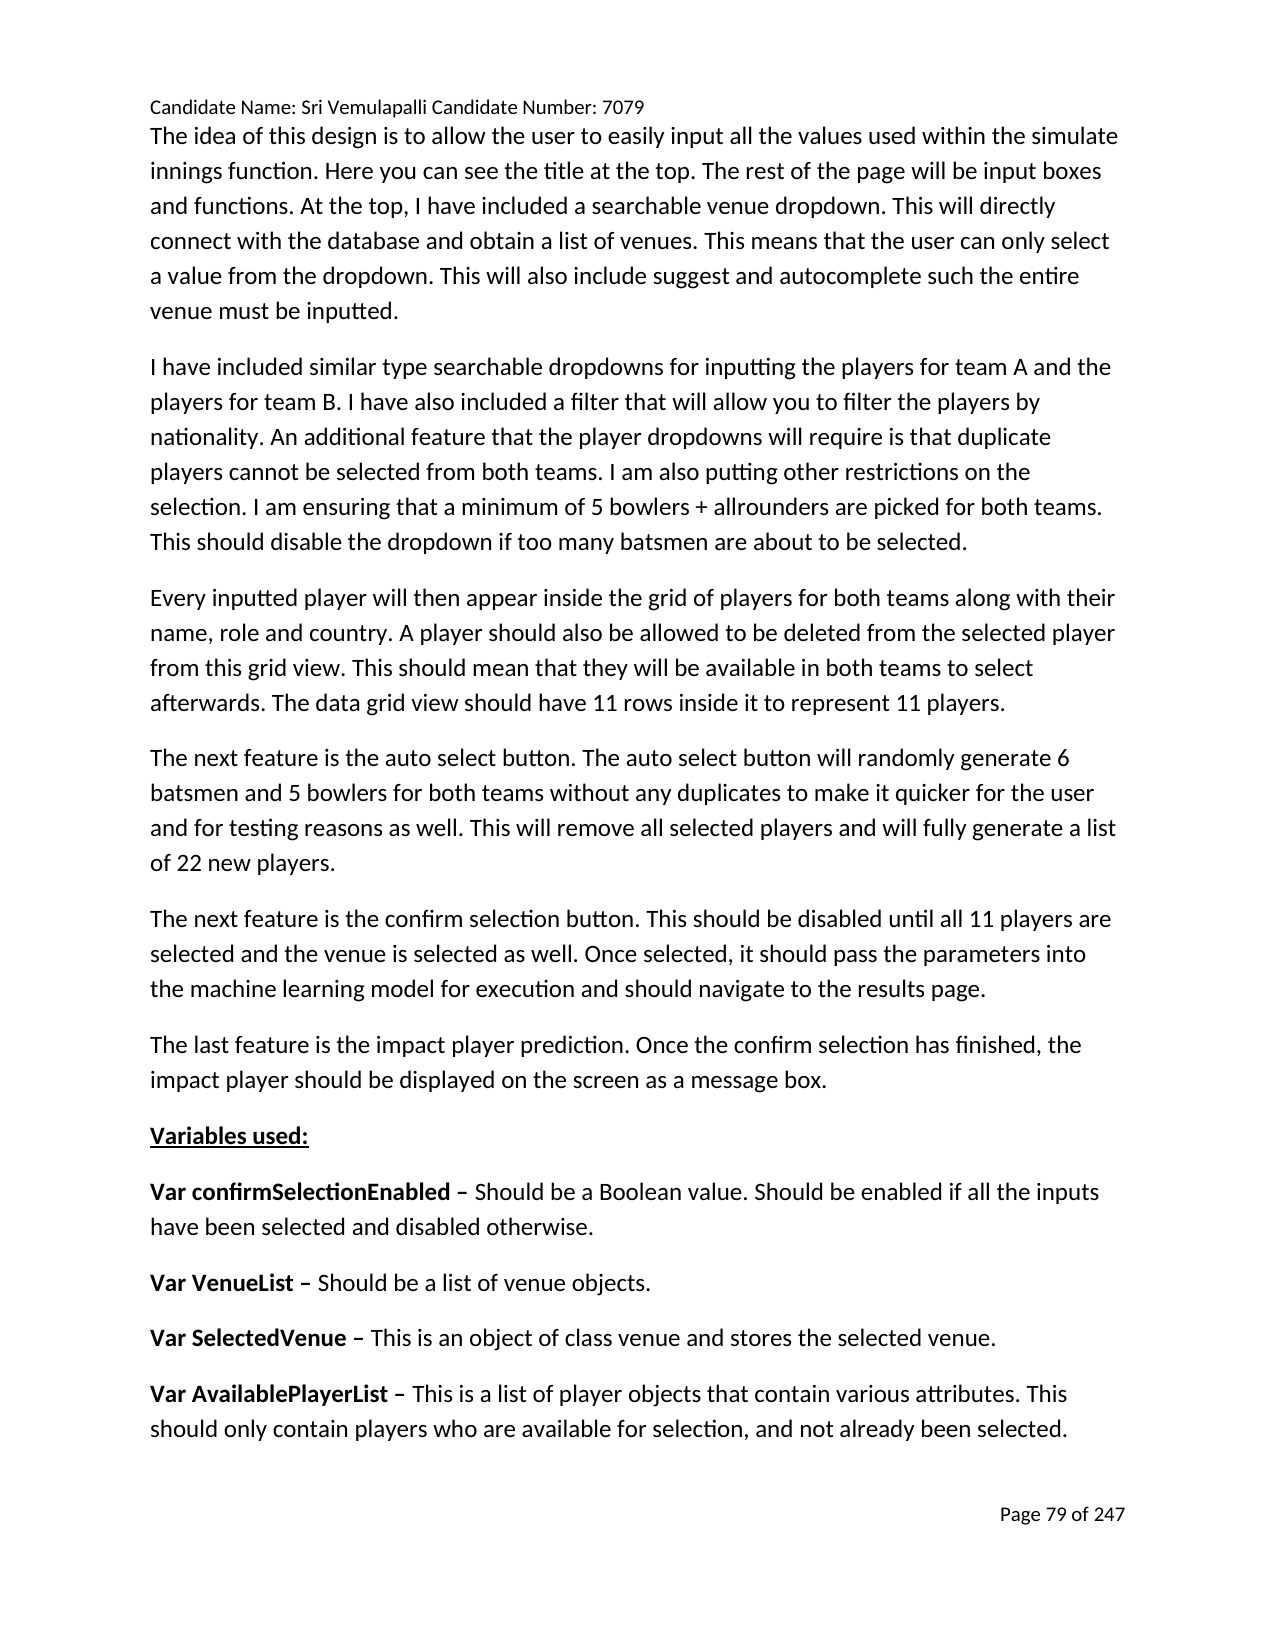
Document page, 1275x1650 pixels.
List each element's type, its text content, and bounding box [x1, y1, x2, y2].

text The idea of this design is to allow the user to easily input all the values used within the simulate innings function. Here you can see the title at the top. The rest of the page will be input boxes and functions. At the top, I have included a searchable venue dropdown. This will directly connect with the database and obtain a list of venues. This means that the user can only select a value from the dropdown. This will also include suggest and autocomplete such the entire venue must be inputted. [150, 120, 1125, 326]
text Var confirmSelectionEnabled – Should be a Boolean value. Should be enabled if all the inputs have been selected and disabled otherwise. [150, 1176, 1125, 1241]
text I have included similar type searchable dropdowns for inputting the players for team A and the players for team B. I have also included a filter that will allow you to filter the players by nationality. An additional feature that the player dropdowns will require is that duplicate players cannot be selected from both teams. I am also putting other restrictions on the selection. I am ensuring that a minimum of 5 bowlers + allrounders are picked for both teams. This should disable the dropdown if too many batsmen are about to be selected. [150, 351, 1125, 556]
text The last feature is the impact player prediction. Once the confirm selection has finished, the impact player should be displayed on the screen as a message box. [150, 1029, 1125, 1095]
text Var VenueList – Should be a list of venue objects. [150, 1267, 1125, 1297]
text The next feature is the confirm selection button. This should be disabled until all 11 players are selected and the venue is selected as well. Once selected, it should pass the parameters into the machine learning model for execution and should navigate to the results page. [150, 903, 1125, 1004]
text The next feature is the auto select button. The auto select button will randomly generate 6 batsmen and 5 bowlers for both teams without any duplicates to make it quicker for the user and for testing reasons as well. This will remove all selected players and will fully generate a list of 22 new players. [150, 742, 1125, 878]
text Var AvailablePlayerList – This is a list of player objects that contain various attributes. This should only contain players who are available for selection, and not already been selected. [150, 1378, 1125, 1444]
text Variables used: [150, 1120, 1125, 1151]
text Every inputted player will then appear inside the grid of players for both teams along with their name, role and country. A player should also be allowed to be deleted from the selected player from this grid view. This should mean that they will be available in both teams to select afterwards. The data grid view should have 11 rows inside it to represent 11 players. [150, 582, 1125, 717]
text Var SelectedVenue – This is an object of class venue and stores the selected venue. [150, 1322, 1125, 1353]
